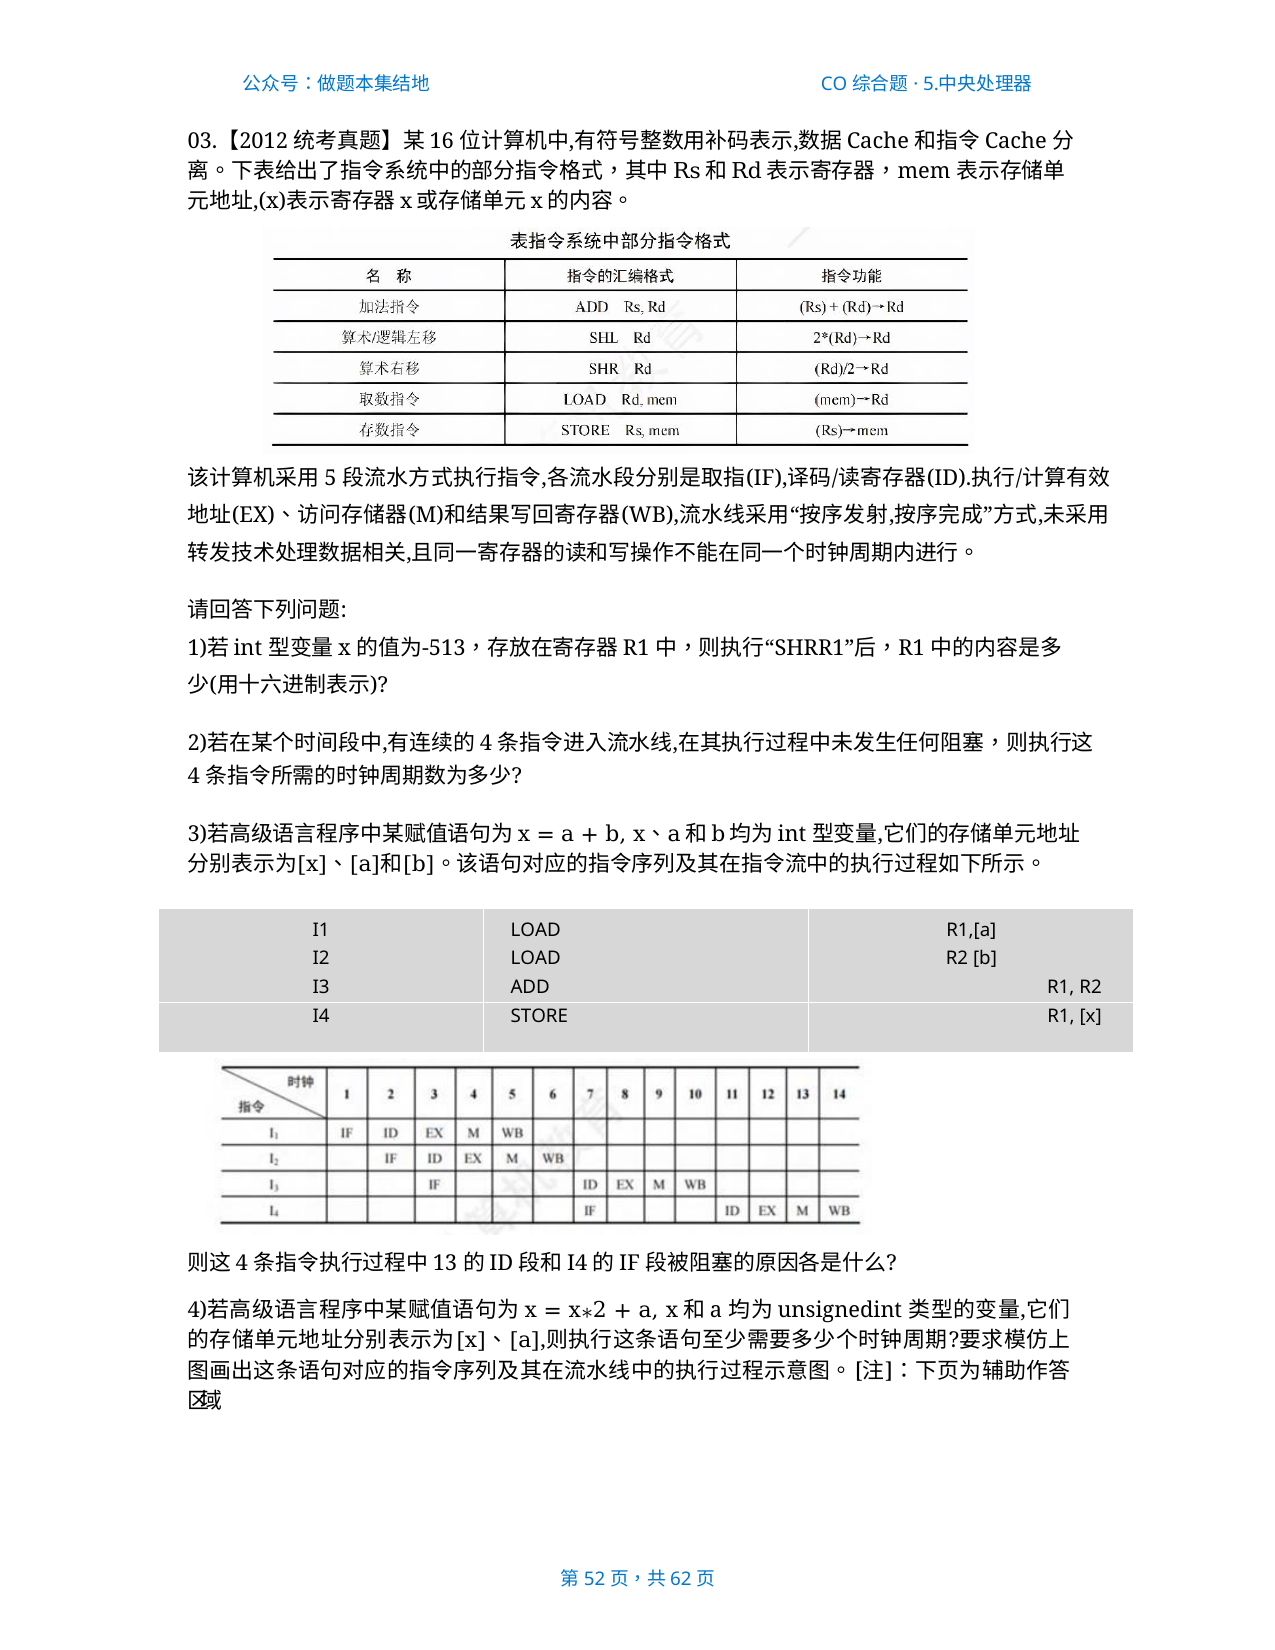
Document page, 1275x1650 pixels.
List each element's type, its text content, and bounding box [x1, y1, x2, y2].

table_cell I3 [159, 973, 483, 1002]
text 2)若在某个时间段中,有连续的4 条指令进入流水线,在其执行过程中未发生任何阻塞，则执行这4 条指令所需的时钟周期数为多少? [187, 726, 1095, 790]
text 4)若高级语言程序中某赋值语句为x = x∗2 + a, x和a 均为unsignedint 类型的变量,它们的存储单元地址分别表示为[x]、[a],则执行这条语句至少需要多少个时钟周期?要求模仿上图画出这条语句对应的指令序列及其在流水线中的执行过程示意图。[注]：下页为辅助作答区域 [187, 1294, 1071, 1415]
table_cell I2 [159, 944, 483, 973]
table_cell STORE [484, 1003, 808, 1052]
text 该计算机采用5 段流水方式执行指令,各流水段分别是取指(IF),译码/读寄存器(ID).执行/计算有效地址(EX)、访问存储器(M)和结果写回寄存器(WB),流水线采用“按序发射,按序完成”方式,未采用转发技术处理数据相关,且同一寄存器的读和写操作不能在同一个时钟周期内进行。 [187, 462, 1110, 566]
text 则这4 条指令执行过程中13 的ID 段和I4 的IF 段被阻塞的原因各是什么? [187, 1252, 1125, 1275]
text 03.【2012 统考真题】某16 位计算机中,有符号整数用补码表示,数据Cache 和指令Cache 分离。下表给出了指令系统中的部分指令格式，其中Rs和Rd表示寄存器，mem 表示存储单元地址,(x)表示寄存器x或存储单元x的内容。 [187, 125, 1080, 215]
table_cell LOAD [484, 944, 808, 973]
table_cell ADD [484, 973, 808, 1002]
table_cell I4 [159, 1003, 483, 1052]
text 3)若高级语言程序中某赋值语句为x = a + b, x、a和b均为int 型变量,它们的存储单元地址分别表示为[x]、[a]和[b]。该语句对应的指令序列及其在指令流中的执行过程如下所示。 [187, 817, 1080, 878]
table_header R1,[a] [809, 909, 1133, 944]
picture [262, 227, 976, 454]
picture [206, 1058, 873, 1235]
table_cell R2 [b] [809, 944, 1133, 973]
table_cell R1, [x] [809, 1003, 1133, 1052]
table_header I1 [159, 909, 483, 944]
table_header LOAD [484, 909, 808, 944]
text 请回答下列问题: 1)若int 型变量x 的值为-513，存放在寄存器R1 中，则执行“SHRR1”后，R1 中的内容是多少(用十六进制表示)? [187, 594, 1080, 699]
text 公众号：做题本集结地 CO 综合题 · 5.中央处理器 [150, 76, 1125, 94]
text 第 52 页，共62 页 [150, 1571, 1125, 1589]
table_cell R1, R2 [809, 973, 1133, 1002]
